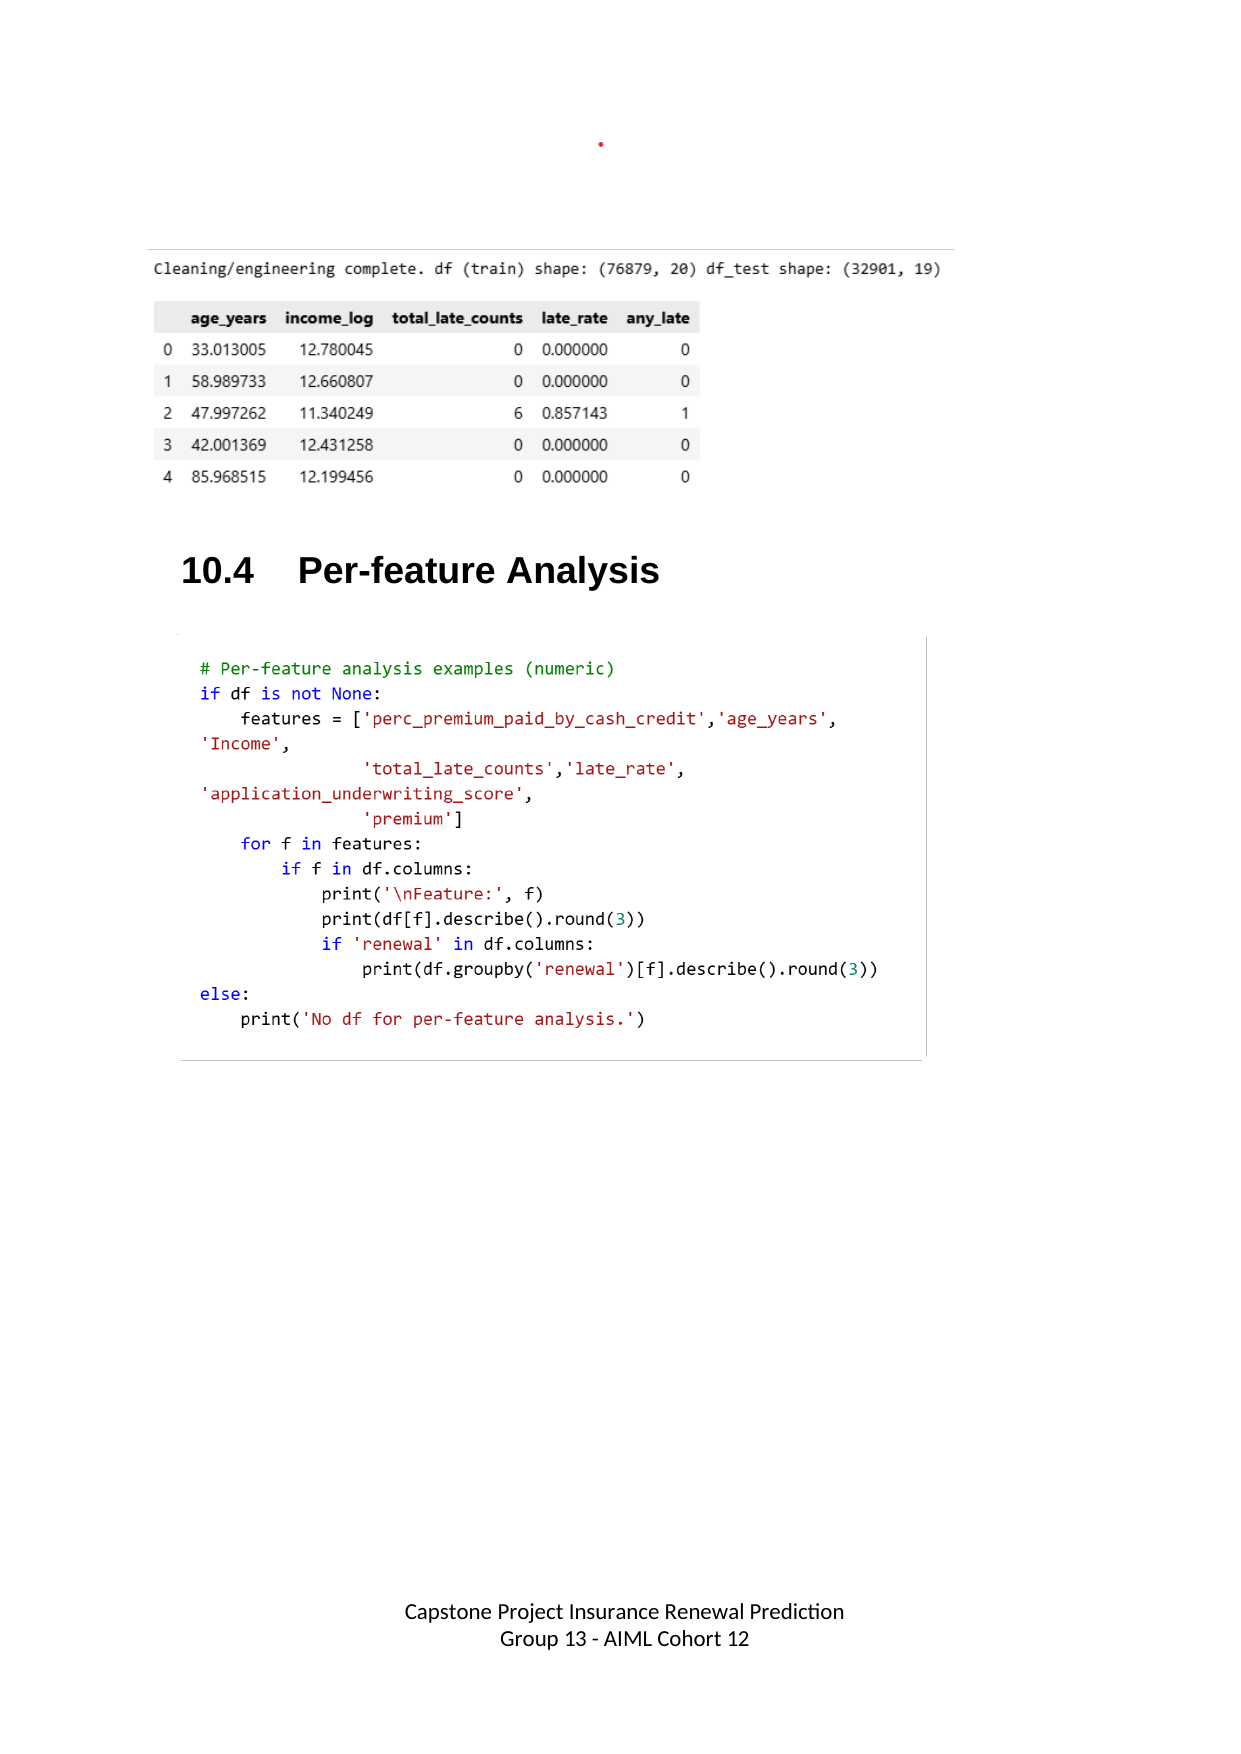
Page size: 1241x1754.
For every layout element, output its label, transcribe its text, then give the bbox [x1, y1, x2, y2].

picture [147, 603, 955, 1089]
subtitle Per-feature Analysis [181, 548, 1196, 591]
picture [147, 141, 955, 499]
